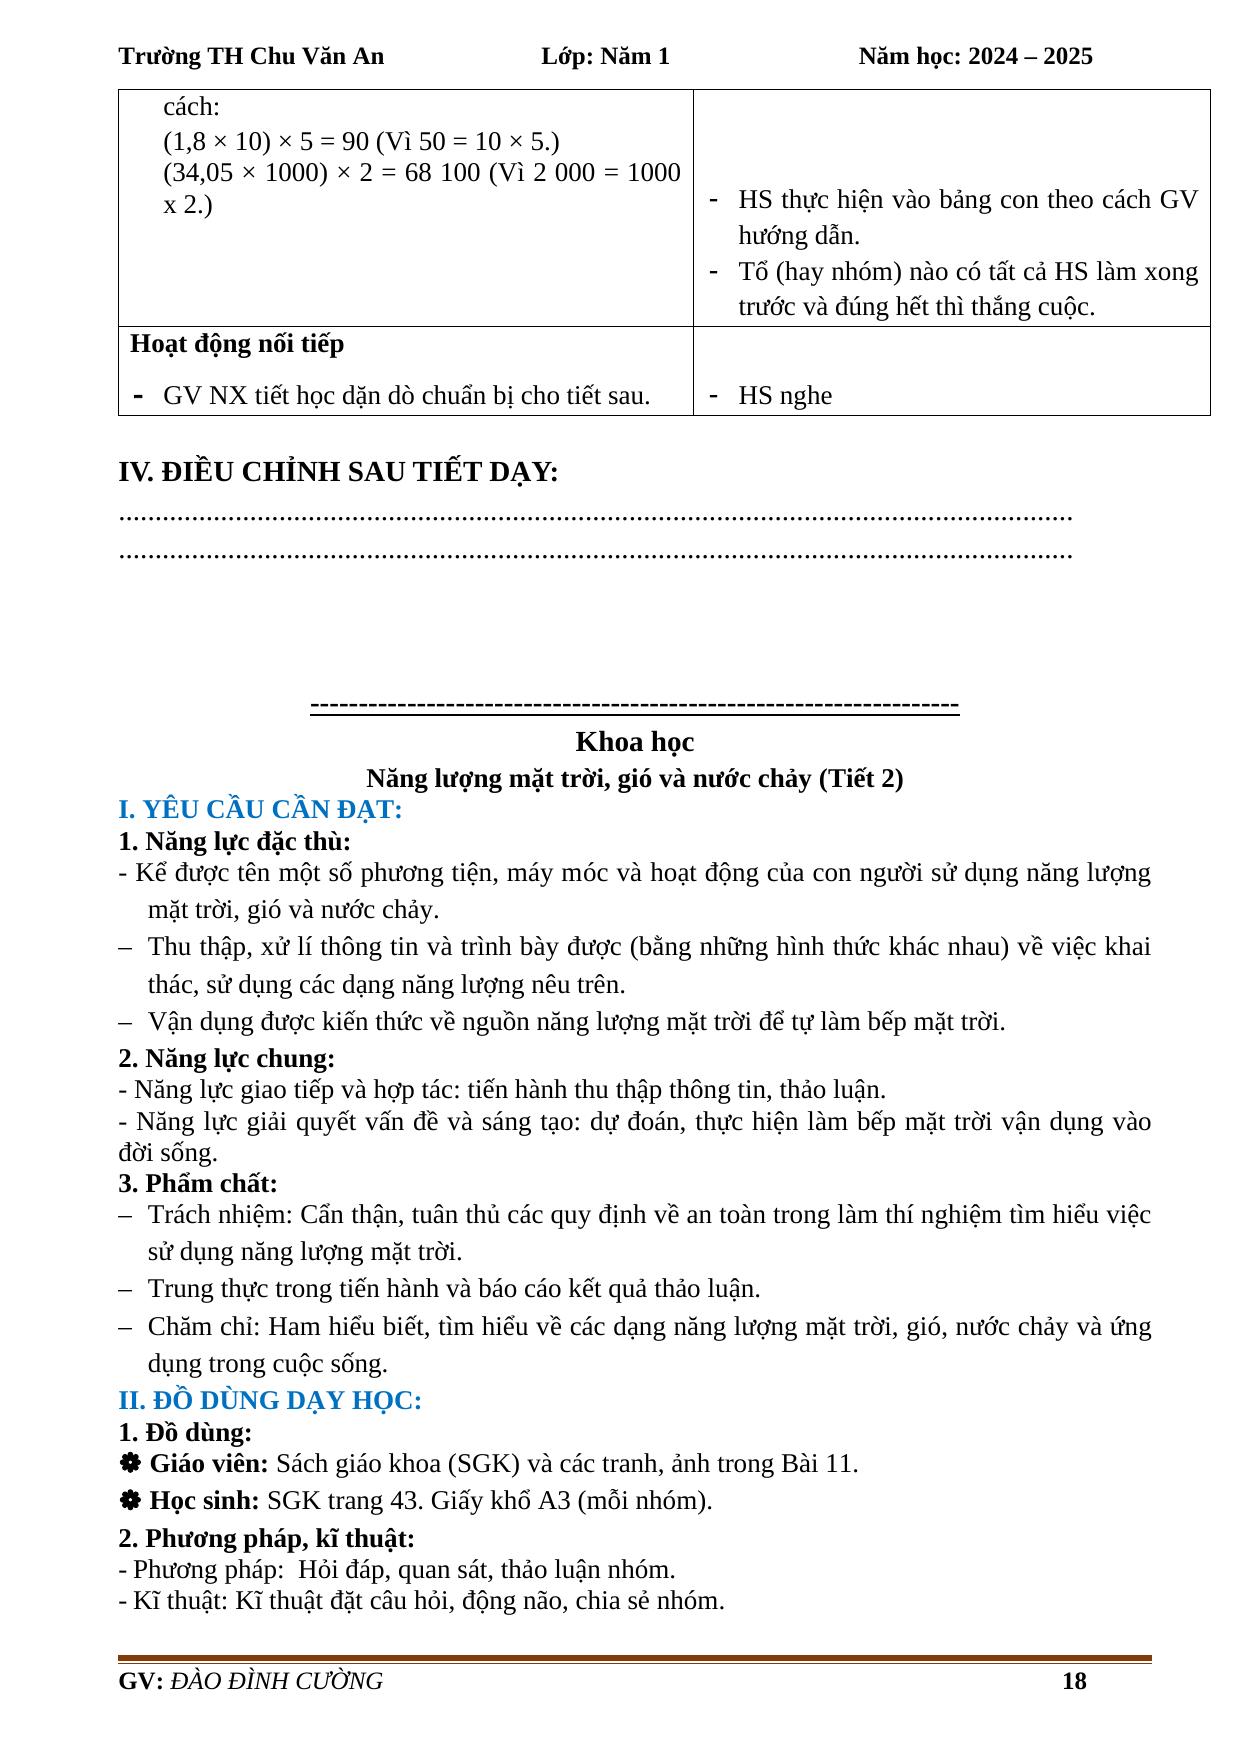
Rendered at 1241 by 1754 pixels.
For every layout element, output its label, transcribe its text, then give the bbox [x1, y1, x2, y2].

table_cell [119, 90, 693, 326]
text ................................................................................................................................... [118, 531, 1152, 565]
text – Chăm chỉ: Ham hiểu biết, tìm hiểu về các dạng năng lượng mặt trời, gió, nước chảy và ứng dụng trong cuộc sống. [118, 1310, 1152, 1378]
text 2. Phương pháp, kĩ thuật: [118, 1522, 1152, 1553]
subtitle Khoa học [118, 724, 1152, 757]
text II. ĐỒ DÙNG DẠY HỌC: [118, 1384, 1152, 1416]
text – Thu thập, xử lí thông tin và trình bày được (bằng những hình thức khác nhau) về việc khai thác, sử dụng các dạng năng lượng nêu trên. [118, 930, 1152, 999]
text IV. ĐIỀU CHỈNH SAU TIẾT DẠY: [118, 454, 1152, 488]
text ------------------------------------------------------------------- [118, 685, 1152, 719]
table_cell HS nghe [694, 327, 1210, 414]
text 1. Đồ dùng: [118, 1416, 1152, 1447]
list Phương pháp: Hỏi đáp, quan sát, thảo luận nhóm. [118, 1553, 1152, 1584]
text – Vận dụng được kiến thức về nguồn năng lượng mặt trời để tự làm bếp mặt trời. [118, 1005, 1152, 1036]
text – Trách nhiệm: Cẩn thận, tuân thủ các quy định về an toàn trong làm thí nghiệm tìm hiểu việc sử dụng năng lượng mặt trời. [118, 1198, 1152, 1266]
text Giáo viên: Sách giáo khoa (SGK) và các tranh, ảnh trong Bài 11. [118, 1447, 1152, 1478]
text - Kể được tên một số phương tiện, máy móc và hoạt động của con người sử dụng năng lượng mặt trời, gió và nước chảy. [118, 856, 1152, 924]
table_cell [694, 90, 1210, 326]
text 1. Năng lực đặc thù: [118, 825, 1152, 856]
text 2. Năng lực chung: [118, 1042, 1152, 1073]
text Học sinh: SGK trang 43. Giấy khổ A3 (mỗi nhóm). [118, 1484, 1152, 1516]
list Kĩ thuật: Kĩ thuật đặt câu hỏi, động não, chia sẻ nhóm. [118, 1584, 1152, 1615]
table_cell Hoạt động nối tiếp GV NX tiết học dặn dò chuẩn bị cho tiết sau. [119, 327, 693, 414]
text ................................................................................................................................... [118, 493, 1152, 526]
text - Năng lực giao tiếp và hợp tác: tiến hành thu thập thông tin, thảo luận. [118, 1073, 1152, 1104]
text - Năng lực giải quyết vấn đề và sáng tạo: dự đoán, thực hiện làm bếp mặt trời vận dụng vào đời sống. [118, 1104, 1152, 1167]
text 3. Phẩm chất: [118, 1167, 1152, 1198]
text – Trung thực trong tiến hành và báo cáo kết quả thảo luận. [118, 1273, 1152, 1304]
text Năng lượng mặt trời, gió và nước chảy (Tiết 2) [118, 762, 1152, 793]
text I. YÊU CẦU CẦN ĐẠT: [118, 793, 1152, 825]
